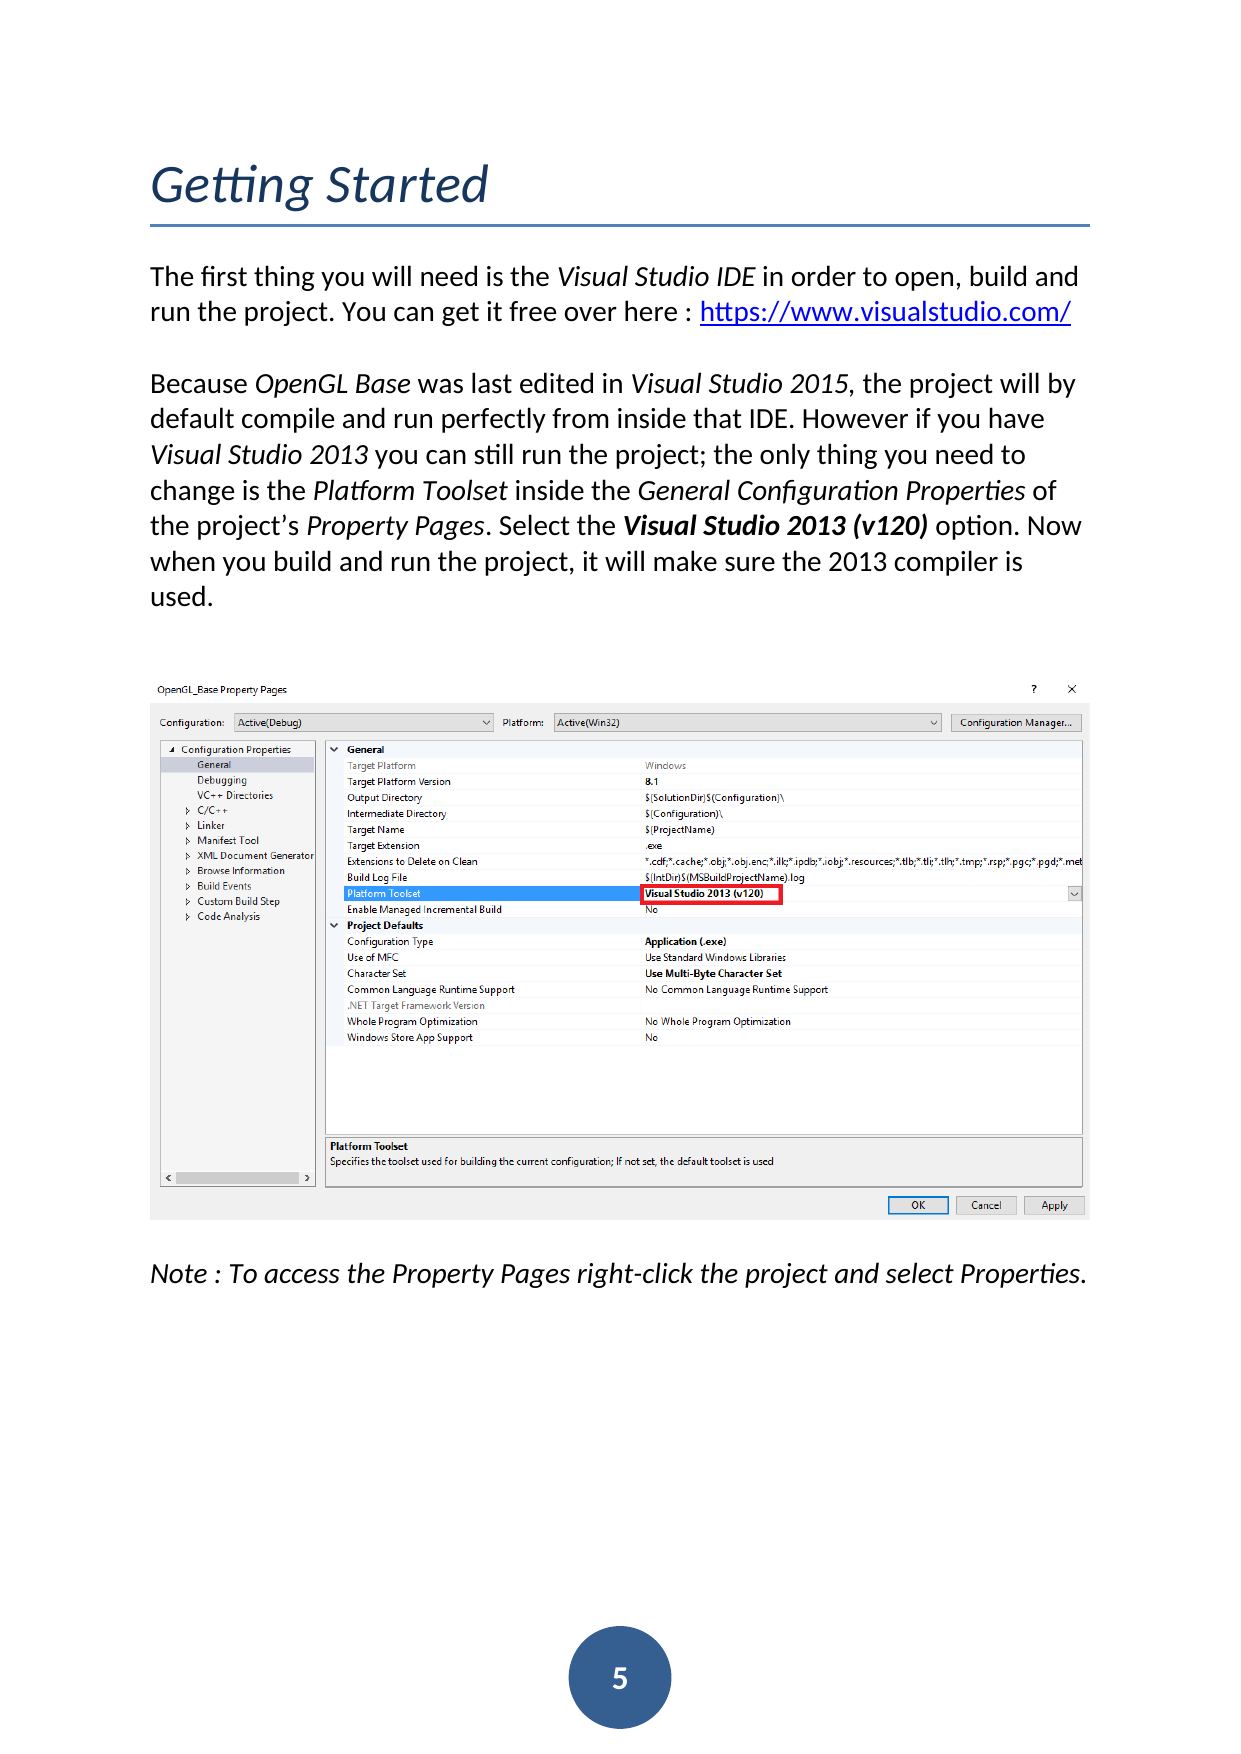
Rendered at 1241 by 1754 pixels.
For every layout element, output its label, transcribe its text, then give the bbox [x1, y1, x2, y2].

text Because OpenGL Base was last edited in Visual Studio 2015, the project will by default compile and run perfectly from inside that IDE. However if you have Visual Studio 2013 you can still run the project; the only thing you need to change is the Platform Toolset inside the General Configuration Properties of the project’s Property Pages. Select the Visual Studio 2013 (v120) option. Now when you build and run the project, it will make sure the 2013 compiler is used. [150, 365, 1090, 614]
title Getting Started [150, 150, 1090, 224]
picture [150, 677, 1090, 1220]
text The first thing you will need is the Visual Studio IDE in order to open, build and run the project. You can get it free over here : https://www.visualstudio.com/ [150, 258, 1090, 329]
text Note : To access the Property Pages right-click the project and select Properties. [150, 1255, 1090, 1291]
